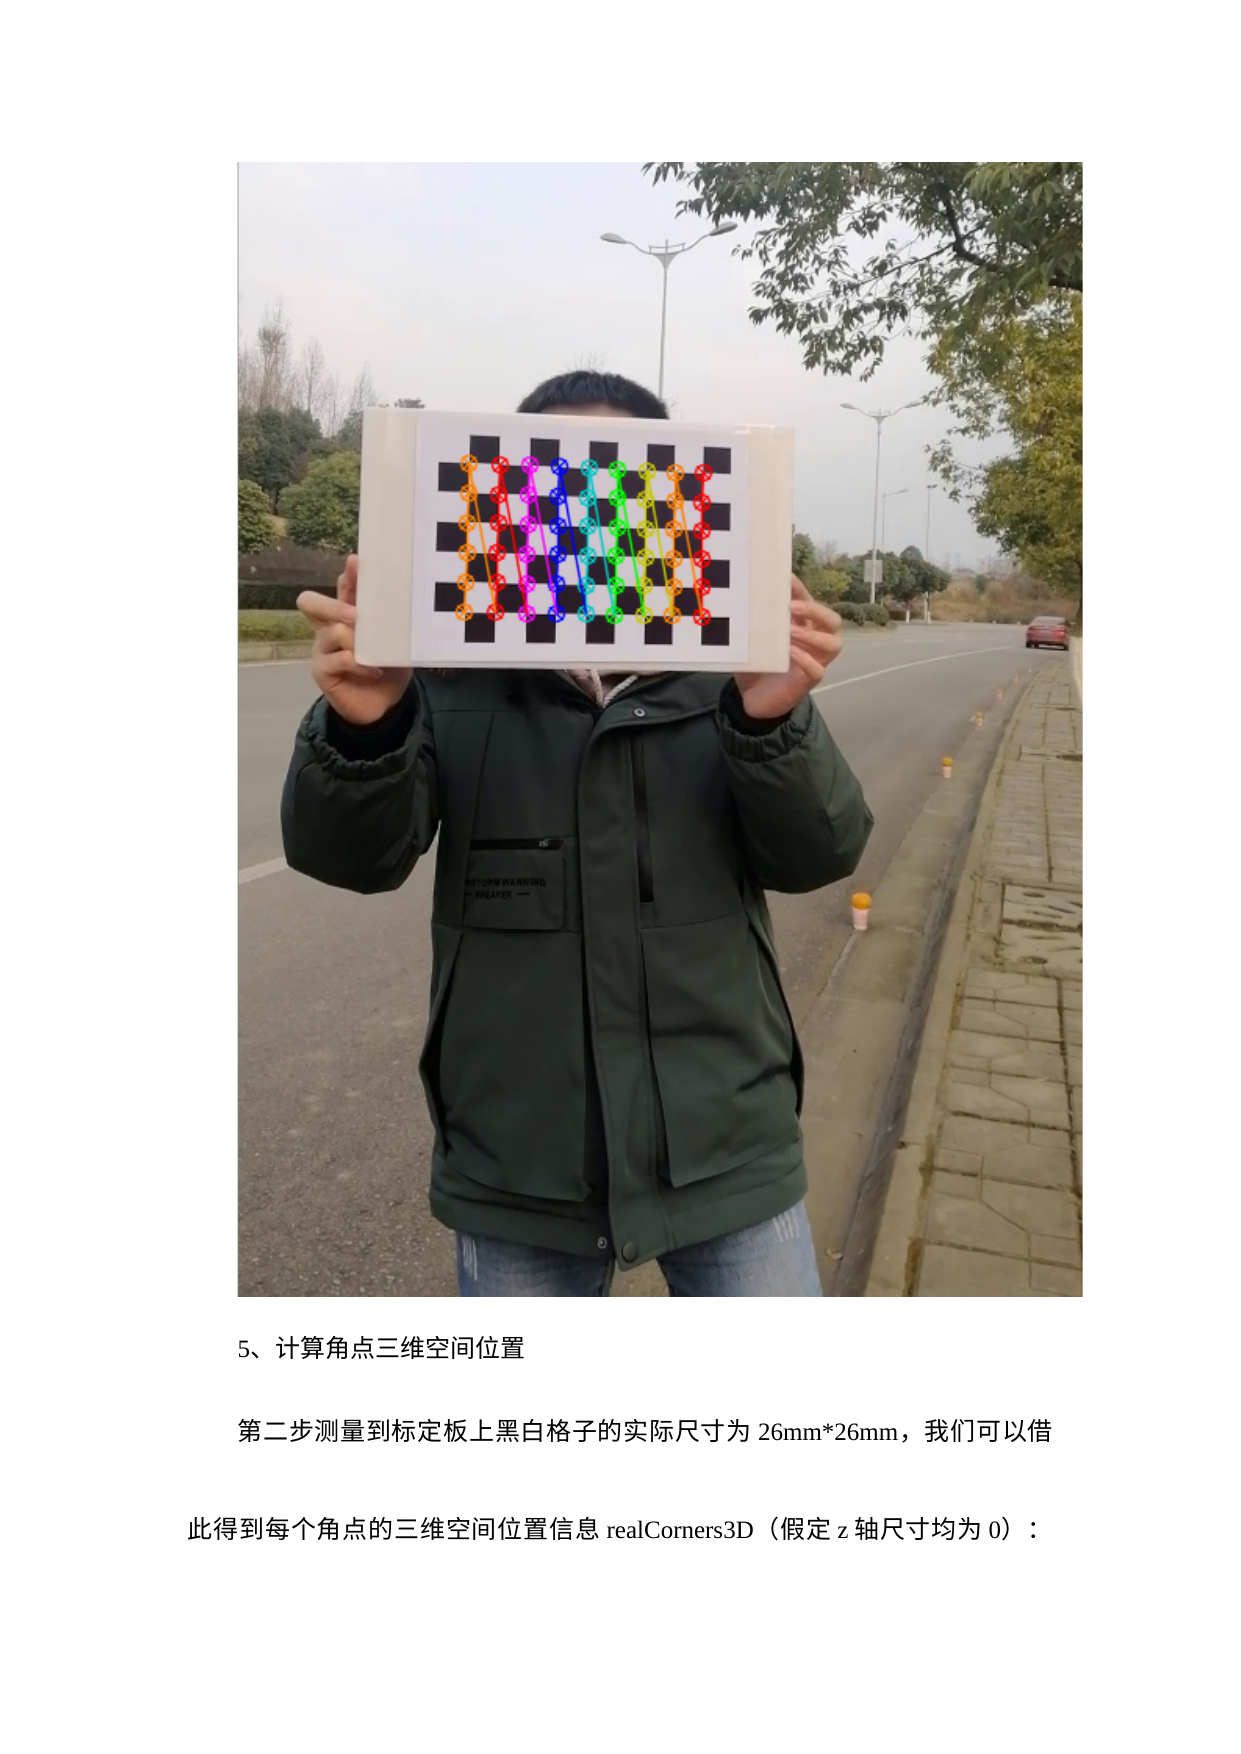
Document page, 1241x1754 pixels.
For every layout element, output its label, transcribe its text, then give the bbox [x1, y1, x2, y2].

text 5、计算角点三维空间位置 [187, 1314, 1053, 1379]
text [187, 1397, 1053, 1560]
picture [237, 162, 1083, 1297]
